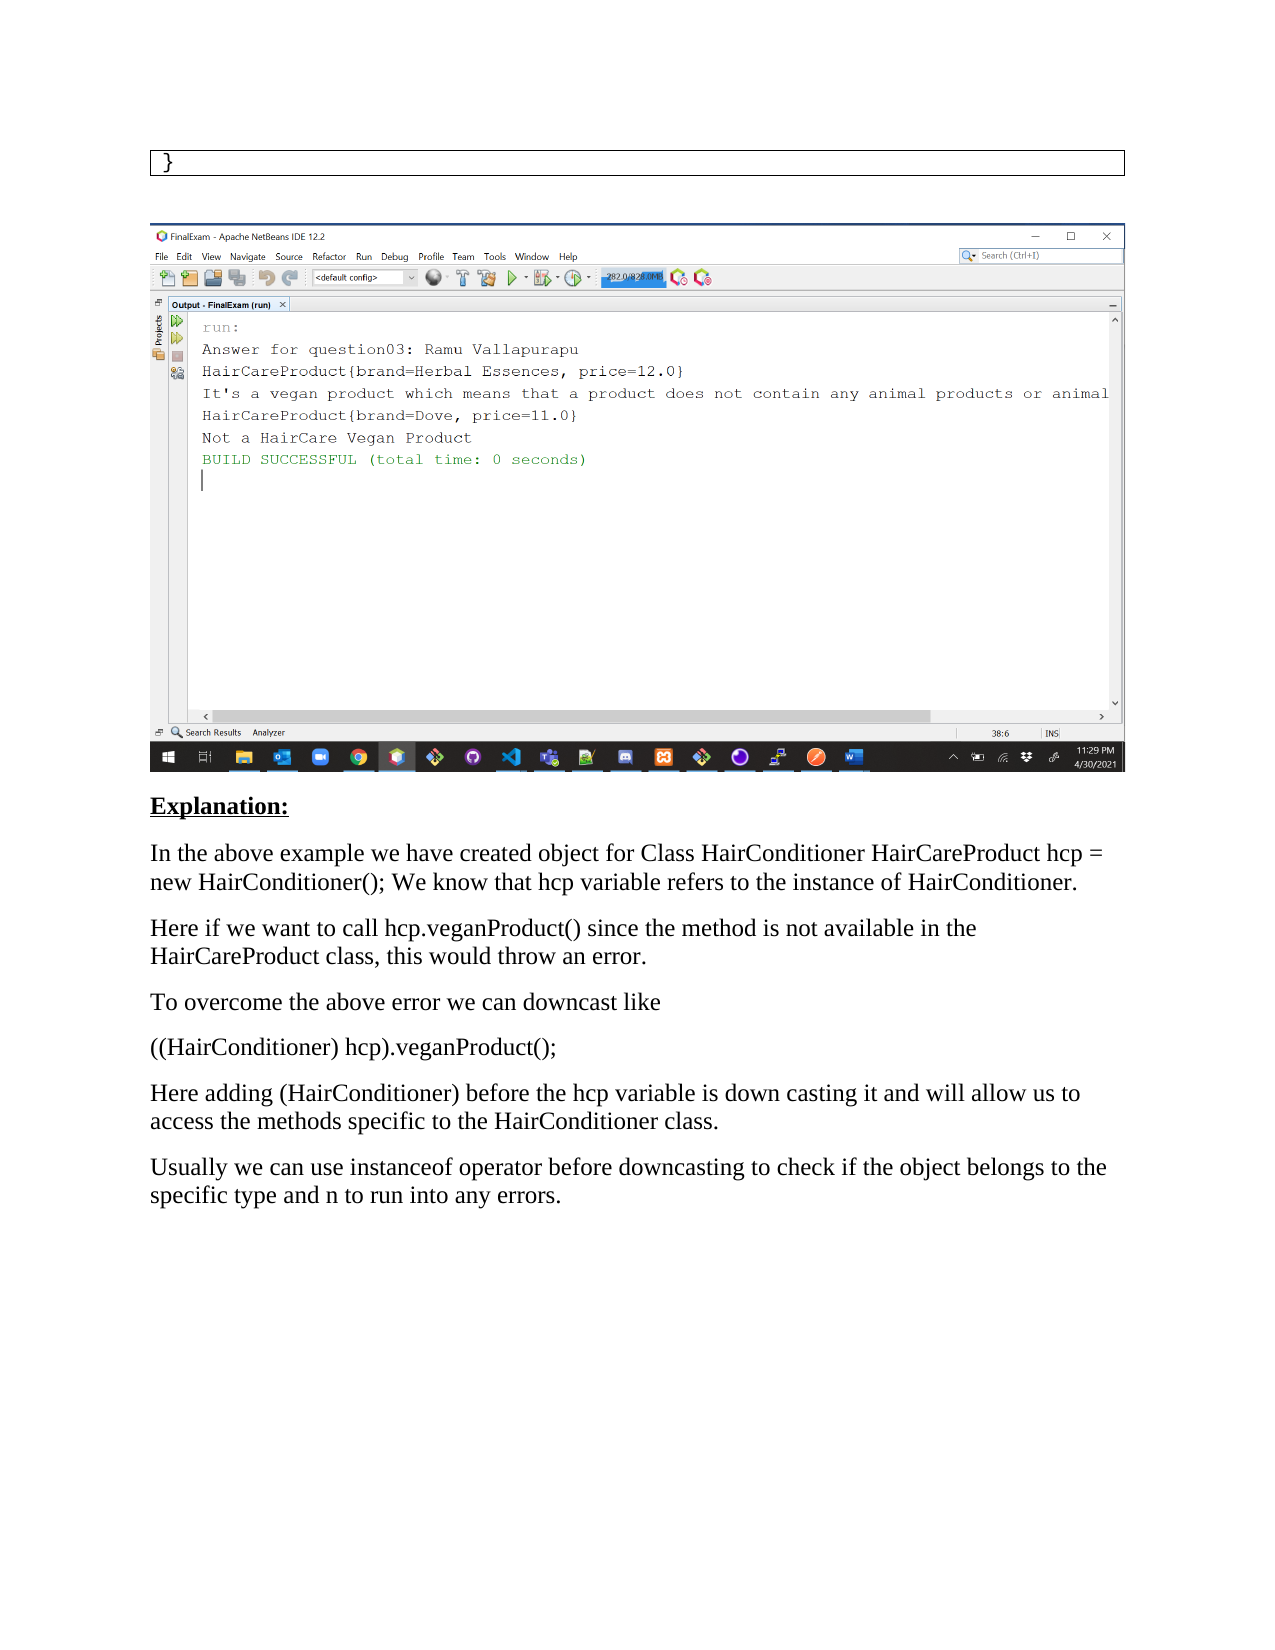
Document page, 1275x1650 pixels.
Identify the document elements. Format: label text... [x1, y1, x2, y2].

text Here adding (HairConditioner) before the hcp variable is down casting it and will allow us to access the methods specific to the HairConditioner class. [150, 1078, 1125, 1135]
picture [150, 223, 1125, 772]
text Explanation: [150, 791, 1125, 819]
text ((HairConditioner) hcp).veganProduct(); [150, 1032, 1125, 1061]
text Usually we can use instanceof operator before downcasting to check if the object belongs to the specific type and n to run into any errors. [150, 1152, 1125, 1209]
text In the above example we have created object for Class HairConditioner HairCareProduct hcp = new HairConditioner(); We know that hcp variable refers to the instance of HairConditioner. [150, 838, 1125, 896]
text Here if we want to call hcp.veganProduct() since the method is not available in the HairCareProduct class, this would throw an error. [150, 913, 1125, 970]
text To overcome the above error we can downcast like [150, 987, 1125, 1016]
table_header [151, 151, 1124, 175]
